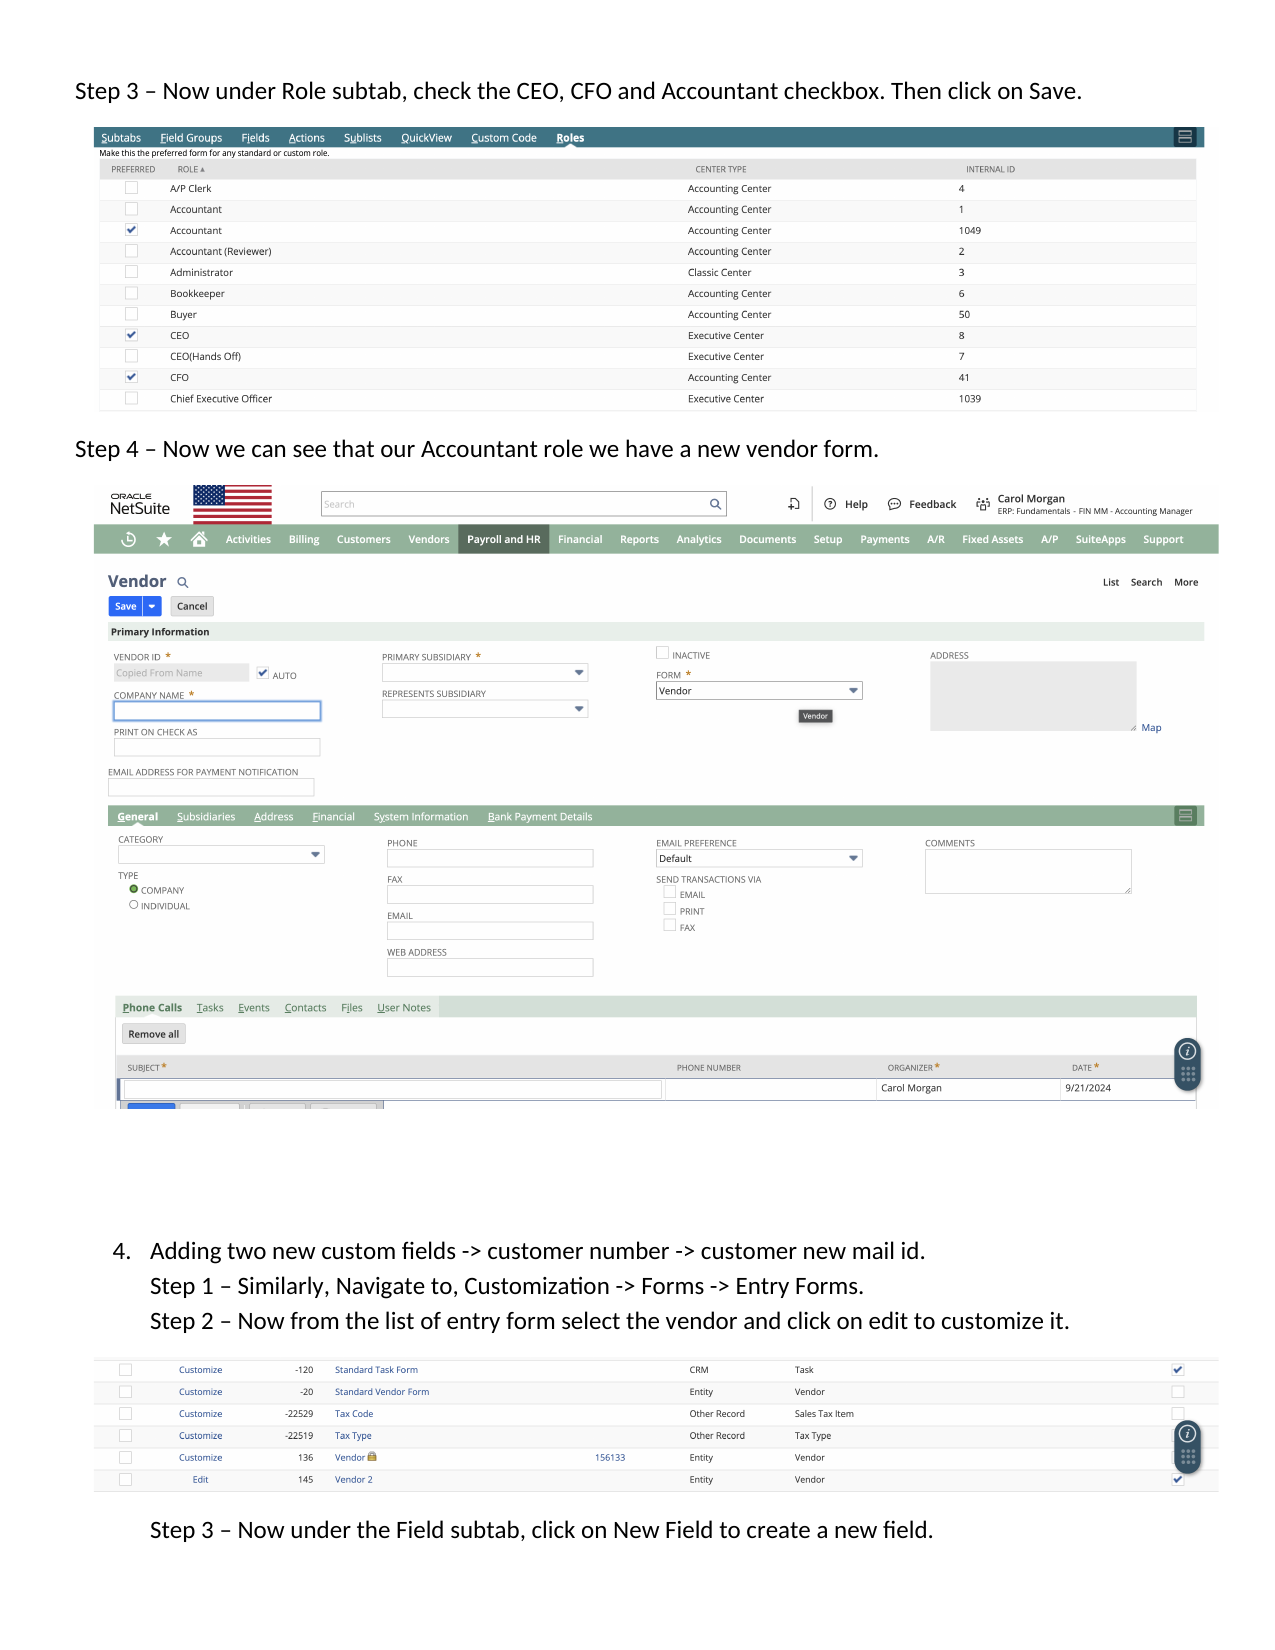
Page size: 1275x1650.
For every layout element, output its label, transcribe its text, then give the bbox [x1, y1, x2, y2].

list Adding two new custom fields -> customer number -> customer new mail id. [112, 1235, 1200, 1265]
text Step 4 – Now we can see that our Accountant role we have a new vendor form. [75, 433, 1200, 464]
list Step 2 – Now from the list of entry form select the vendor and click on edit to customize it. [150, 1306, 1200, 1336]
text Step 3 – Now under Role subtab, check the CEO, CFO and Accountant checkbox. Then click on Save. [75, 75, 1200, 106]
list Step 1 – Similarly, Navigate to, Customization -> Forms -> Entry Forms. [150, 1270, 1200, 1301]
list Step 3 – Now under the Field subtab, click on New Field to create a new field. [150, 1514, 1200, 1544]
